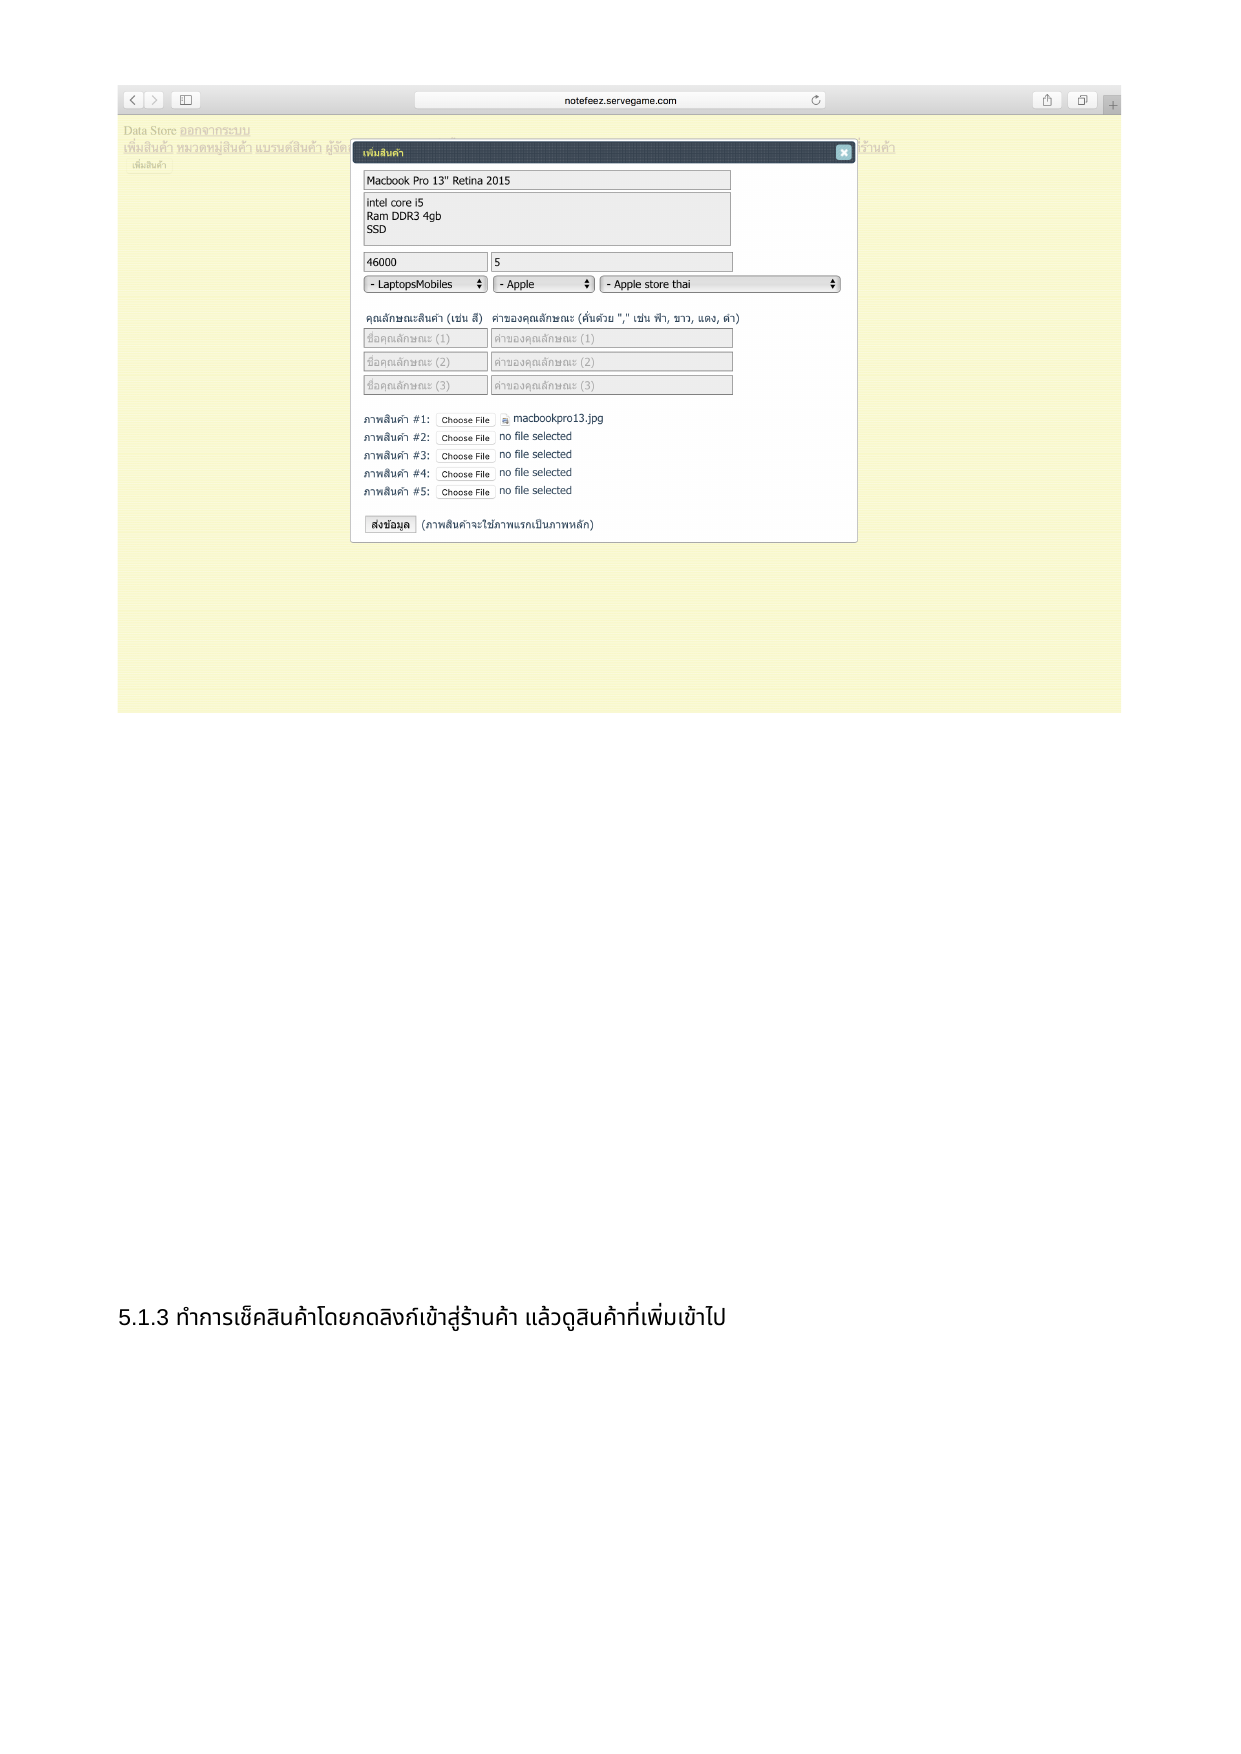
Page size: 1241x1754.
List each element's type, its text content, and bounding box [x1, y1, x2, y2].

picture [117, 85, 1122, 713]
text 5.1.3 ทำการเช็คสินค้าโดยกดลิงก์เข้าสู่ร้านค้า แล้วดูสินค้าที่เพิ่มเข้าไป [118, 1304, 1122, 1335]
